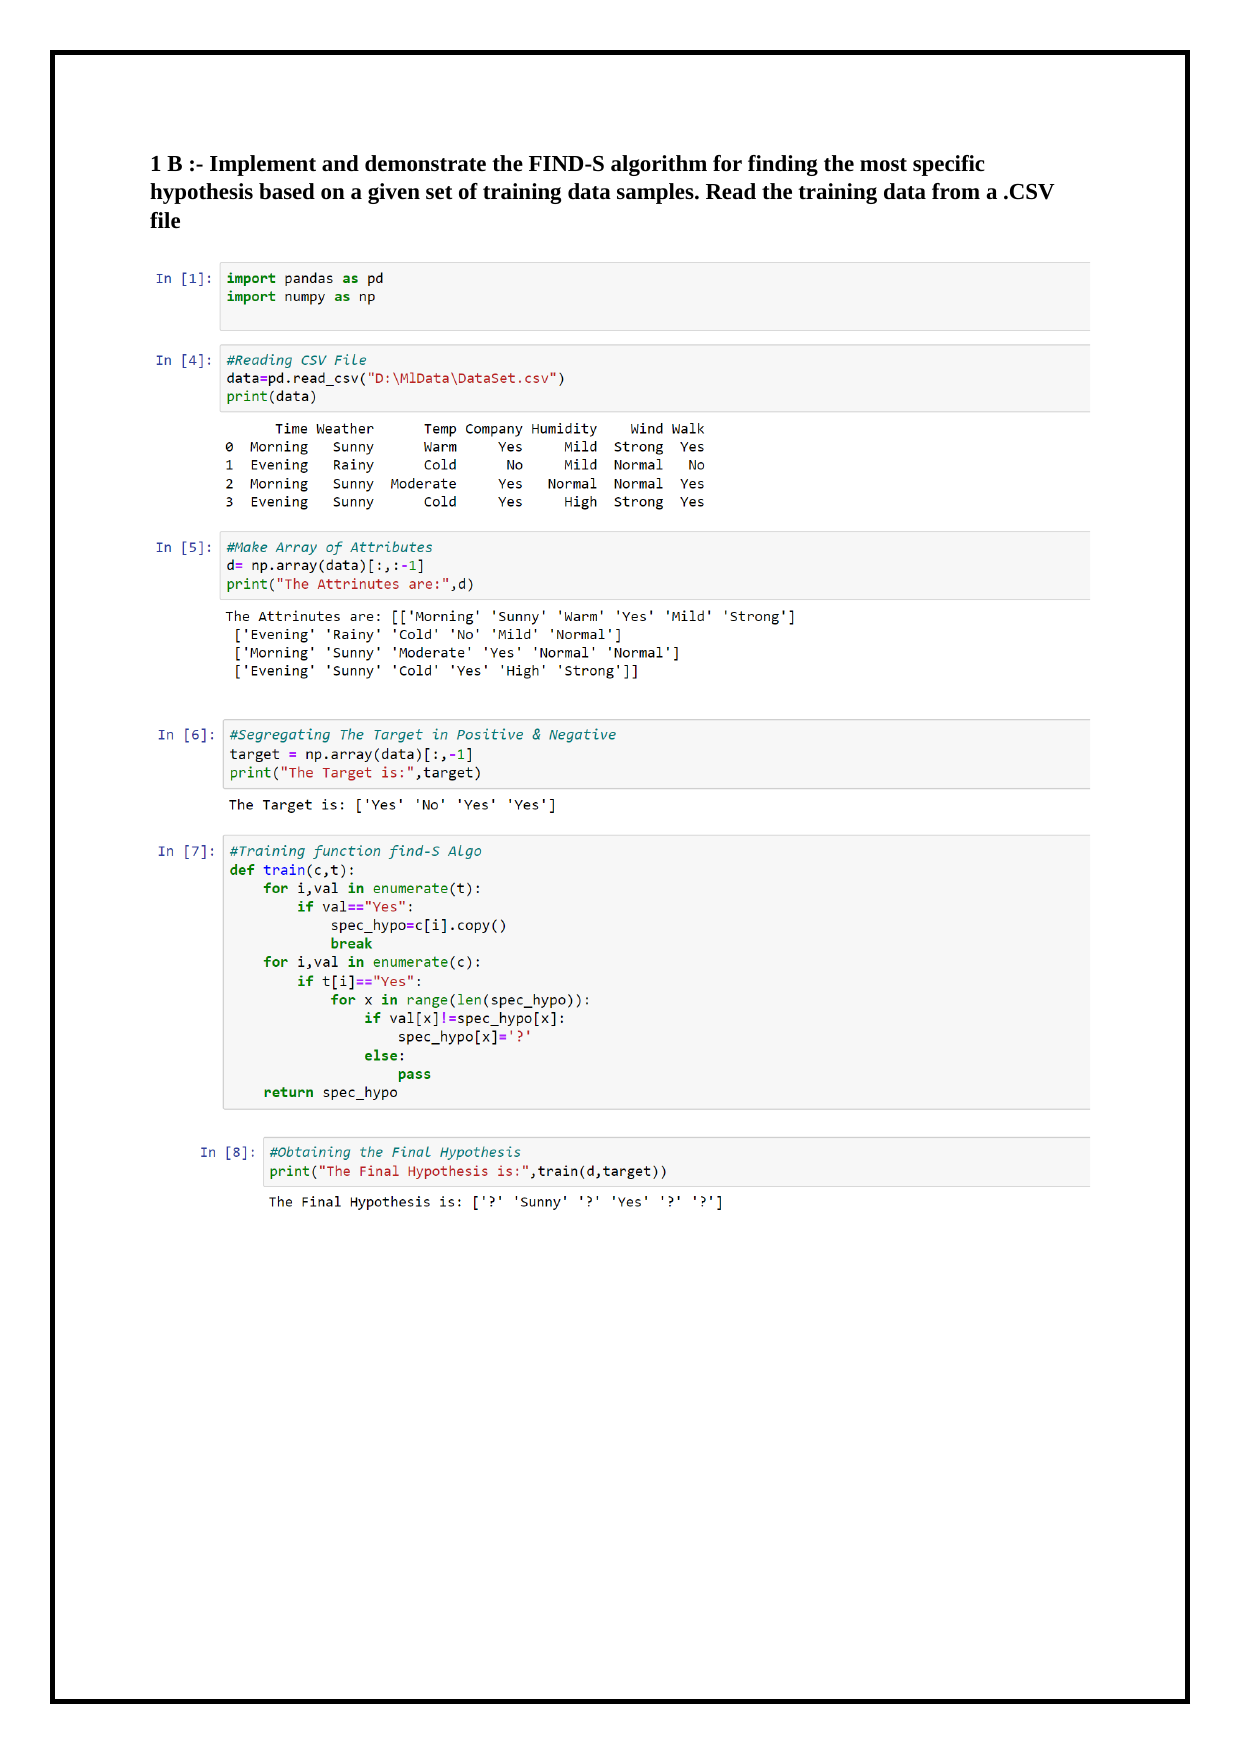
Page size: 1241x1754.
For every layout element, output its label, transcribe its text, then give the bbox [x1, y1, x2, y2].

picture [150, 1130, 1091, 1230]
picture [150, 715, 1091, 1112]
text 1 B :- Implement and demonstrate the FIND-S algorithm for finding the most specific hypothesis based on a given set of training data samples. Read the training data from a .CSV file [150, 150, 1090, 233]
picture [150, 252, 1091, 697]
